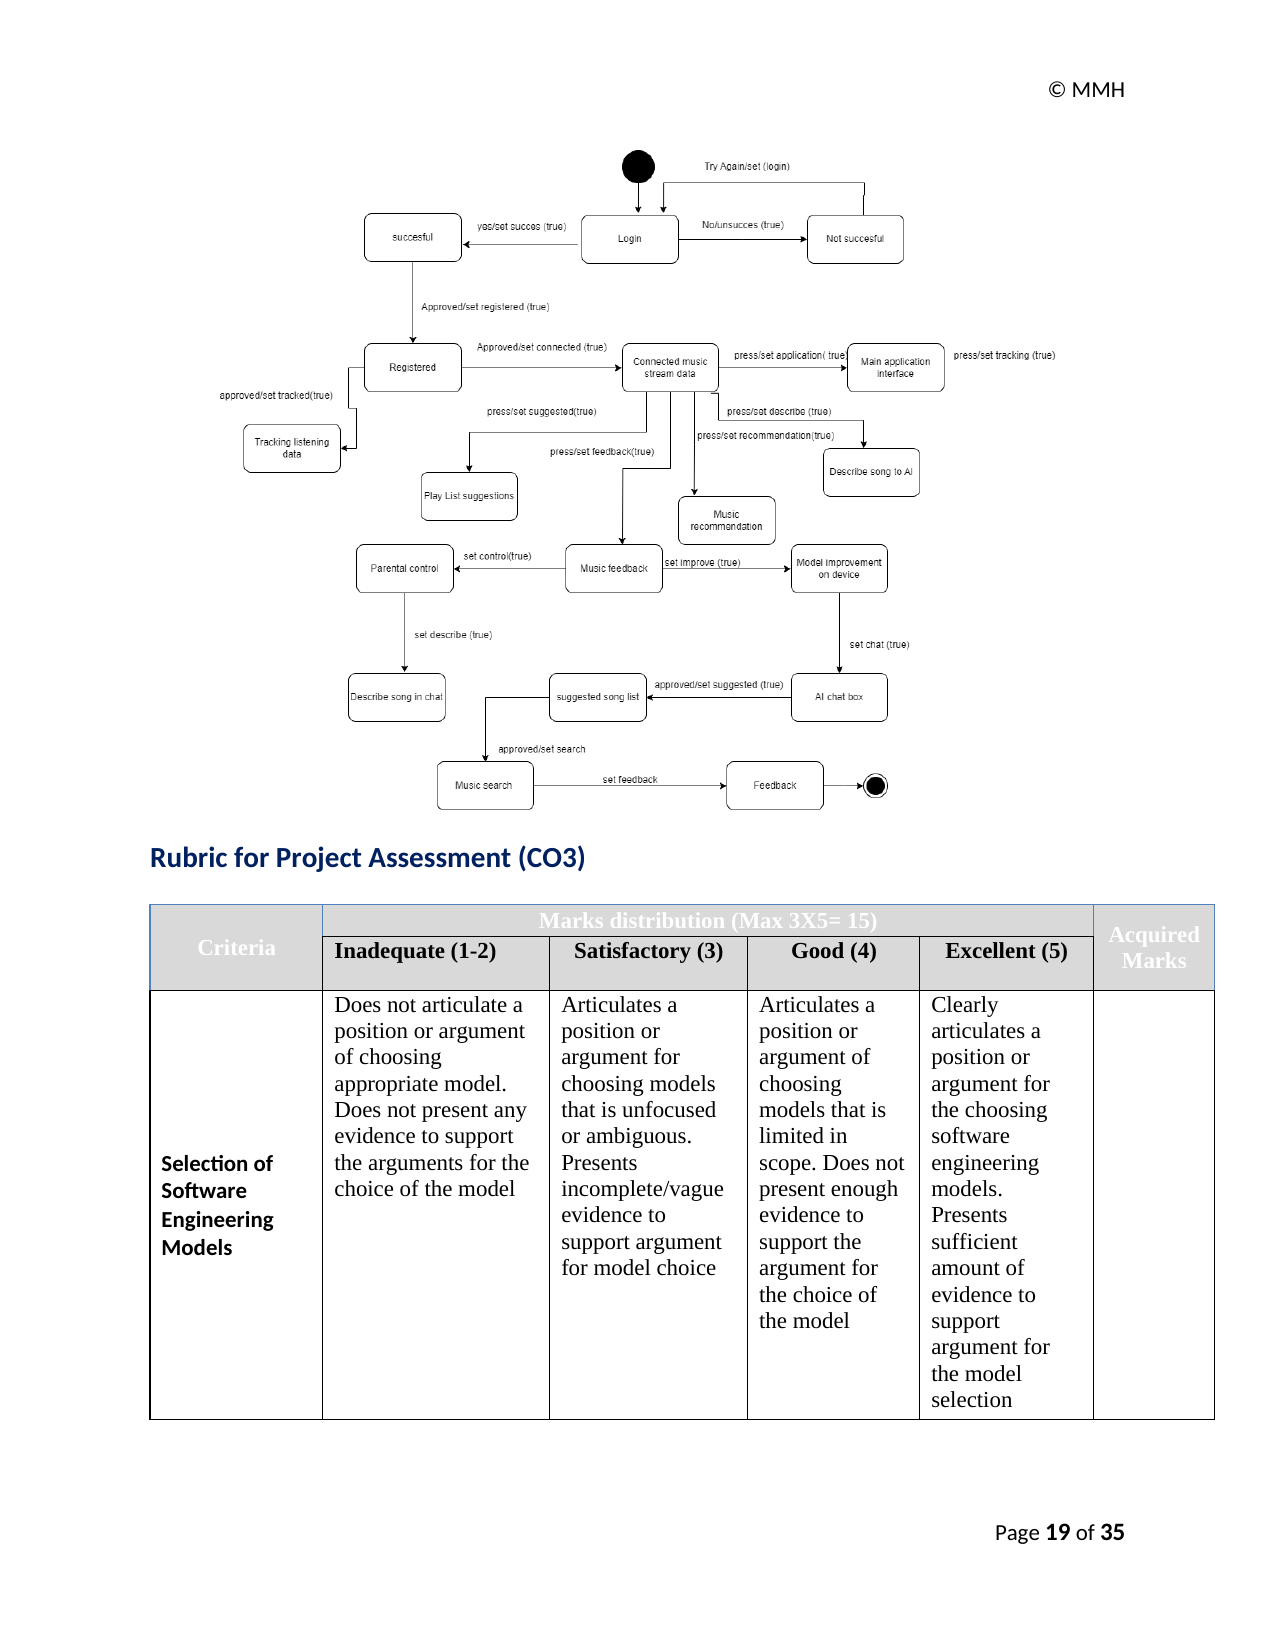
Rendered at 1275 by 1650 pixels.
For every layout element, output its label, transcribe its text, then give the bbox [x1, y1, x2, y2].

table_header Criteria [151, 905, 322, 990]
table_cell Clearly articulates a position or argument for the choosing software engineering models. Presents sufficient amount of evidence to support argument for the model selection [920, 991, 1093, 1419]
table_cell Satisfactory (3) [550, 937, 747, 990]
table_cell Good (4) [748, 937, 919, 990]
table_cell Selection of Software Engineering Models [151, 991, 322, 1419]
table_header Marks distribution (Max 3X5= 15) [323, 905, 1093, 936]
table_cell Inadequate (1-2) [323, 937, 549, 990]
table_cell Articulates a position or argument for choosing models that is unfocused or ambiguous. Presents incomplete/vague evidence to support argument for model choice [550, 991, 747, 1419]
table_cell Articulates a position or argument of choosing models that is limited in scope. Does not present enough evidence to support the argument for the choice of the model [748, 991, 919, 1419]
table_cell [1094, 991, 1214, 1419]
picture [211, 150, 1064, 810]
table_header Acquired Marks [1094, 905, 1214, 990]
table_cell Does not articulate a position or argument of choosing appropriate model. Does not present any evidence to support the arguments for the choice of the model [323, 991, 549, 1419]
table_cell Excellent (5) [920, 937, 1093, 990]
